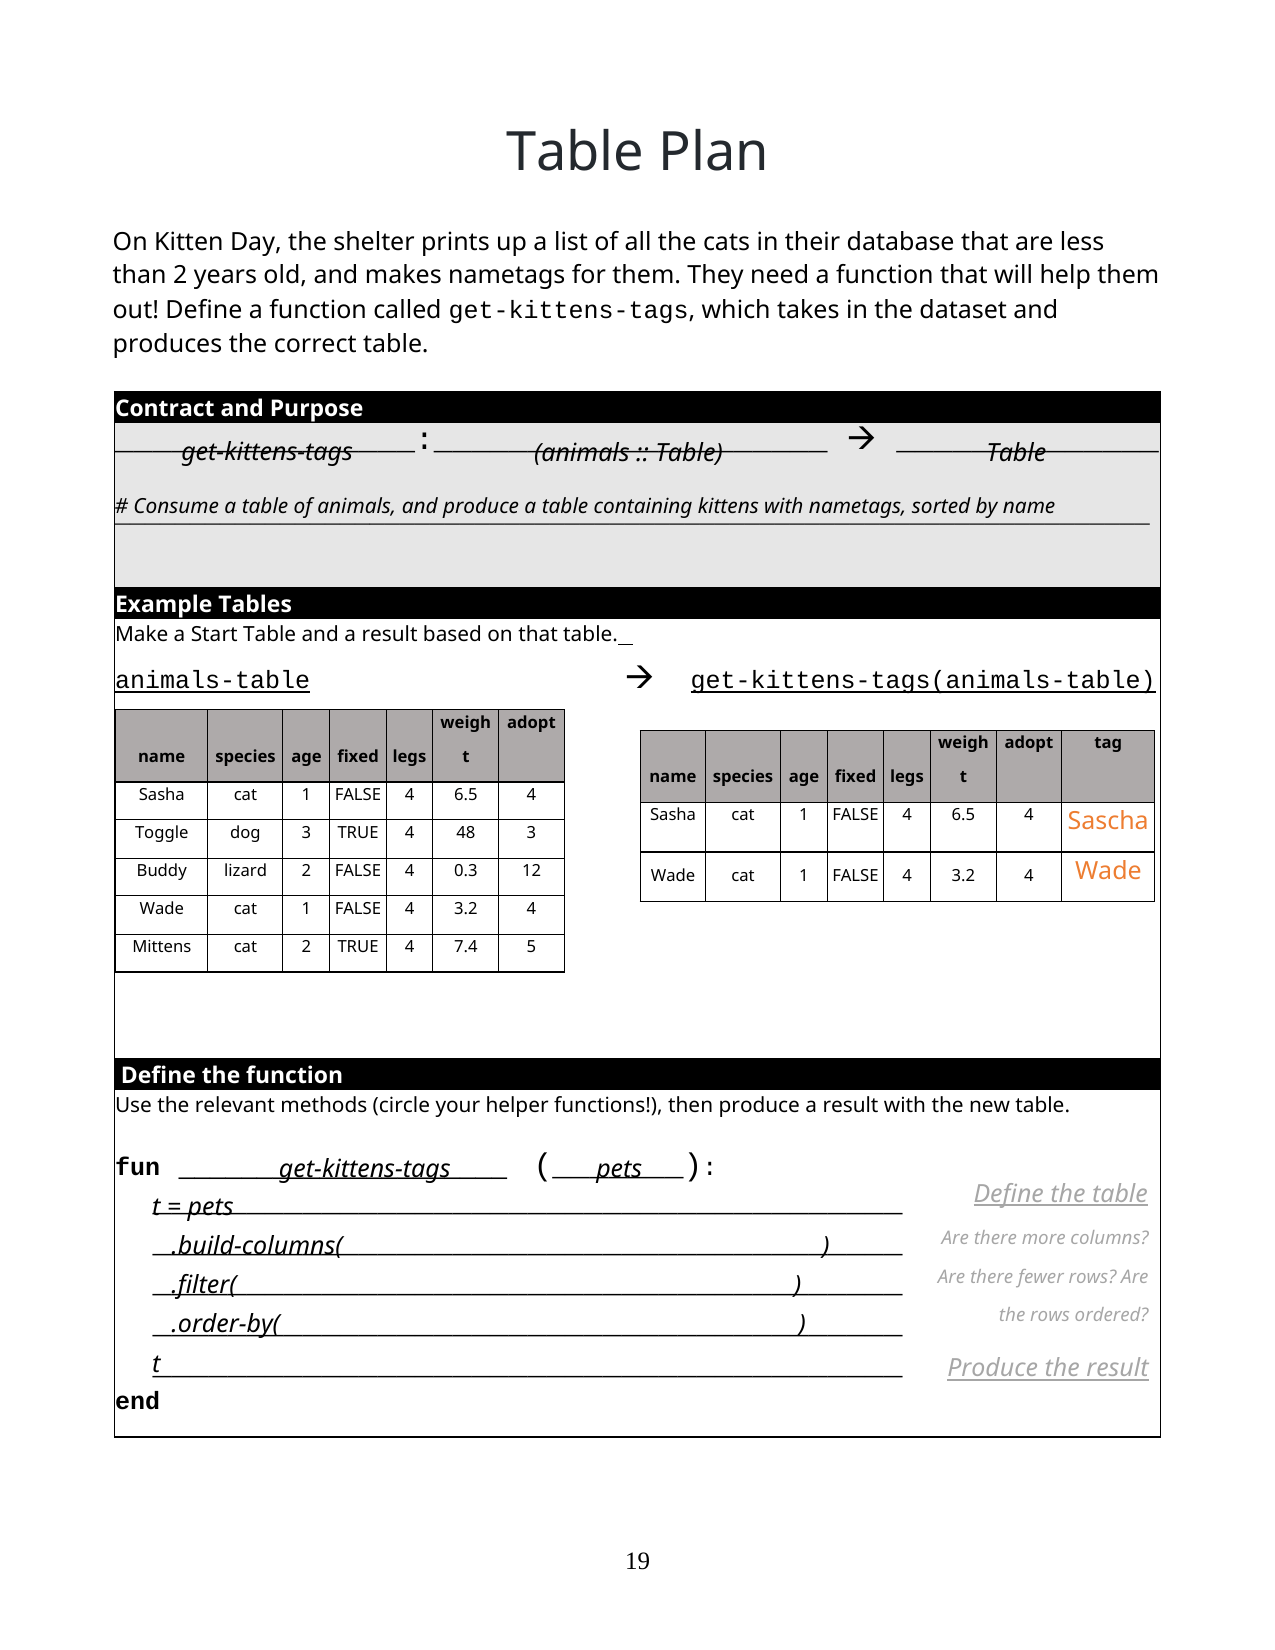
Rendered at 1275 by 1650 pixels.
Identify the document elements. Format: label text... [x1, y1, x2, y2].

table_cell Define the function Use the relevant methods (circle your helper functions!), then produce a result with the new table. fun _____________________ (_______): ________________________________________ ________________________________________ ________________________________________ ________________________________________ ________________________________________ end [115, 1090, 1160, 1436]
table_cell Example Tables Make a Start Table and a result based on that table. animals-table get-kittens-tags(animals-table) [115, 619, 1160, 1058]
subtitle Table Plan [112, 112, 1162, 186]
text On Kitten Day, the shelter prints up a list of all the cats in their database that are less than 2 years old, and makes nametags for them. They need a function that will help them out! Define a function called get-kittens-tags, which takes in the dataset and produces the correct table. [112, 223, 1162, 359]
table_header Contract and Purpose ________________:_____________________ ______________ _____________________________________________________________________ [115, 423, 1160, 587]
